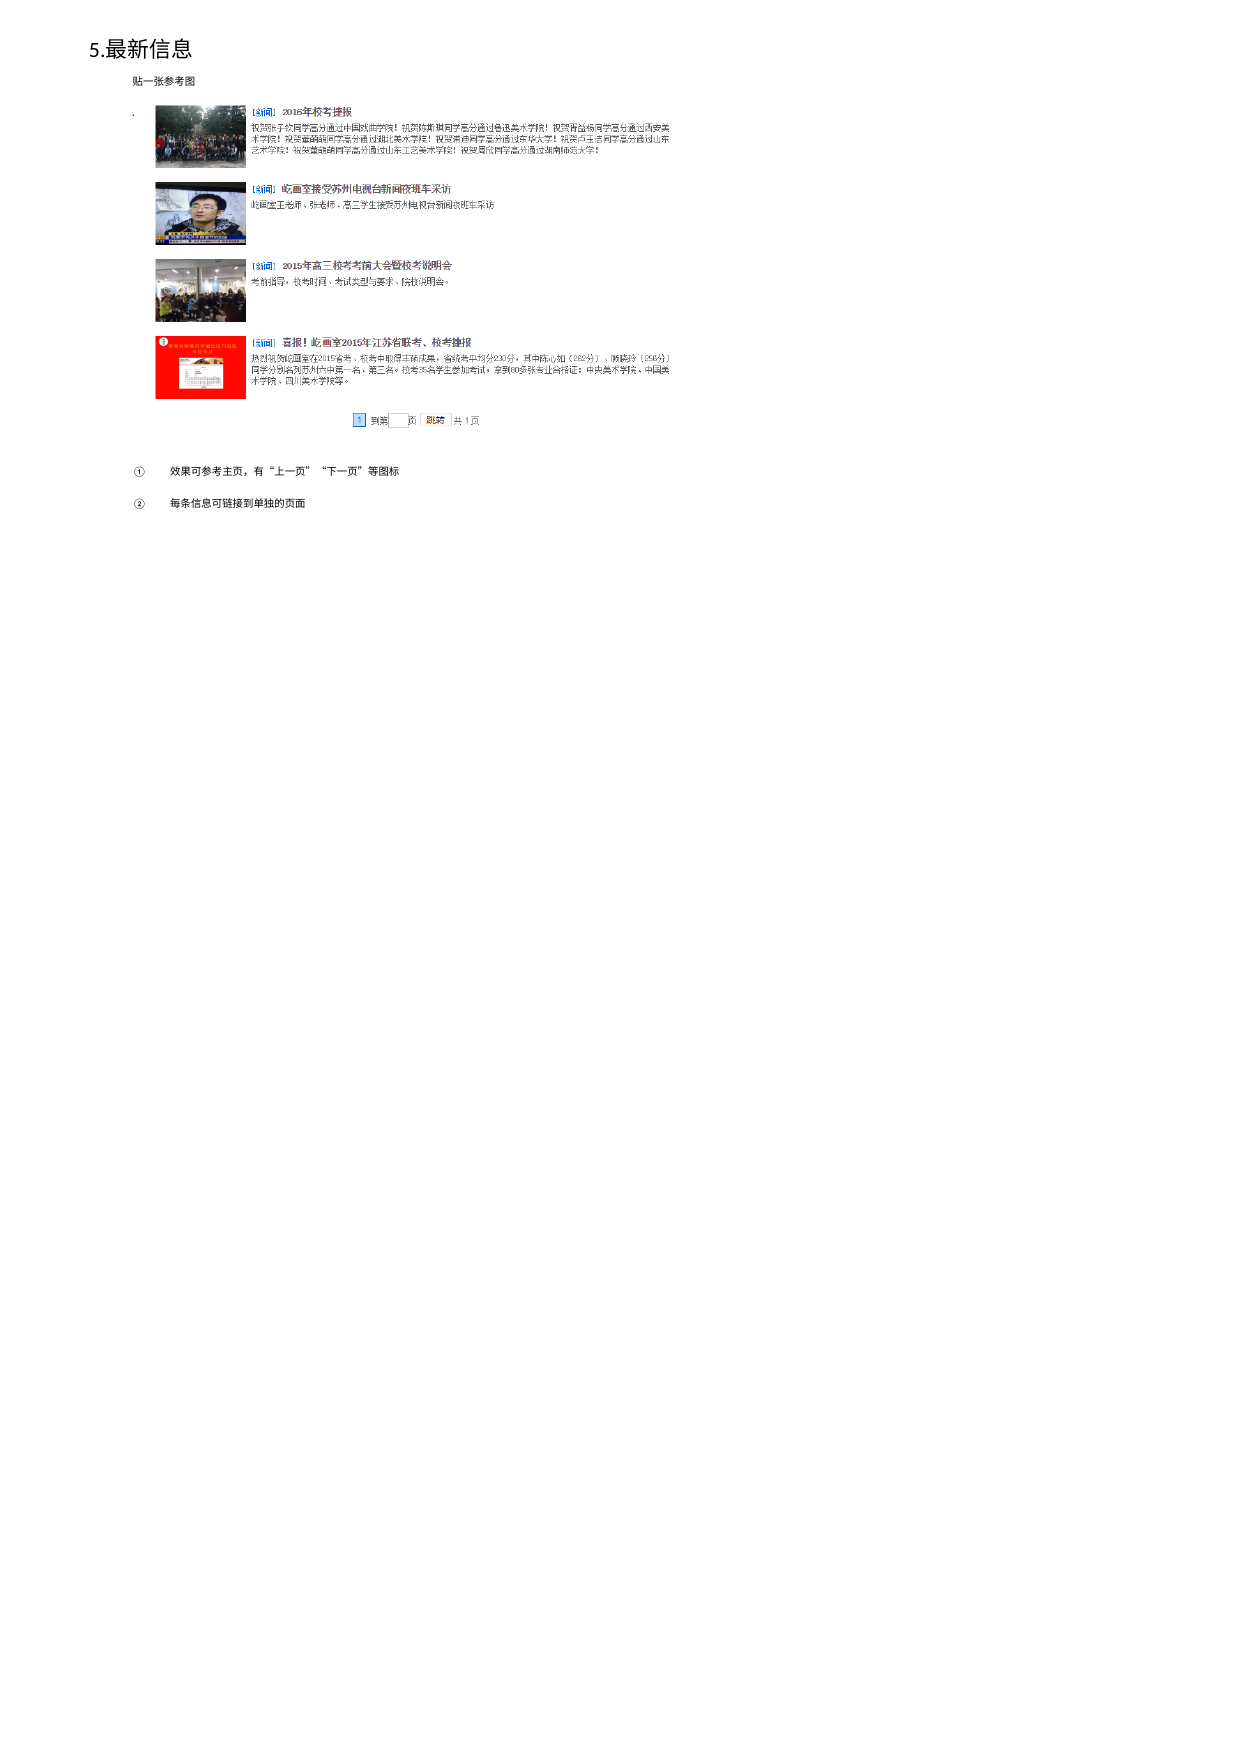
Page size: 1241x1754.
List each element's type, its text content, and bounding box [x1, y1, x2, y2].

text 贴一张参考图 [89, 64, 1196, 97]
list 效果可参考主页，有“上一页”“下一页”等图标 [132, 454, 1196, 487]
picture [132, 97, 731, 444]
list 每条信息可链接到单独的页面 [132, 487, 1196, 519]
text 5.最新信息 [89, 32, 1196, 64]
